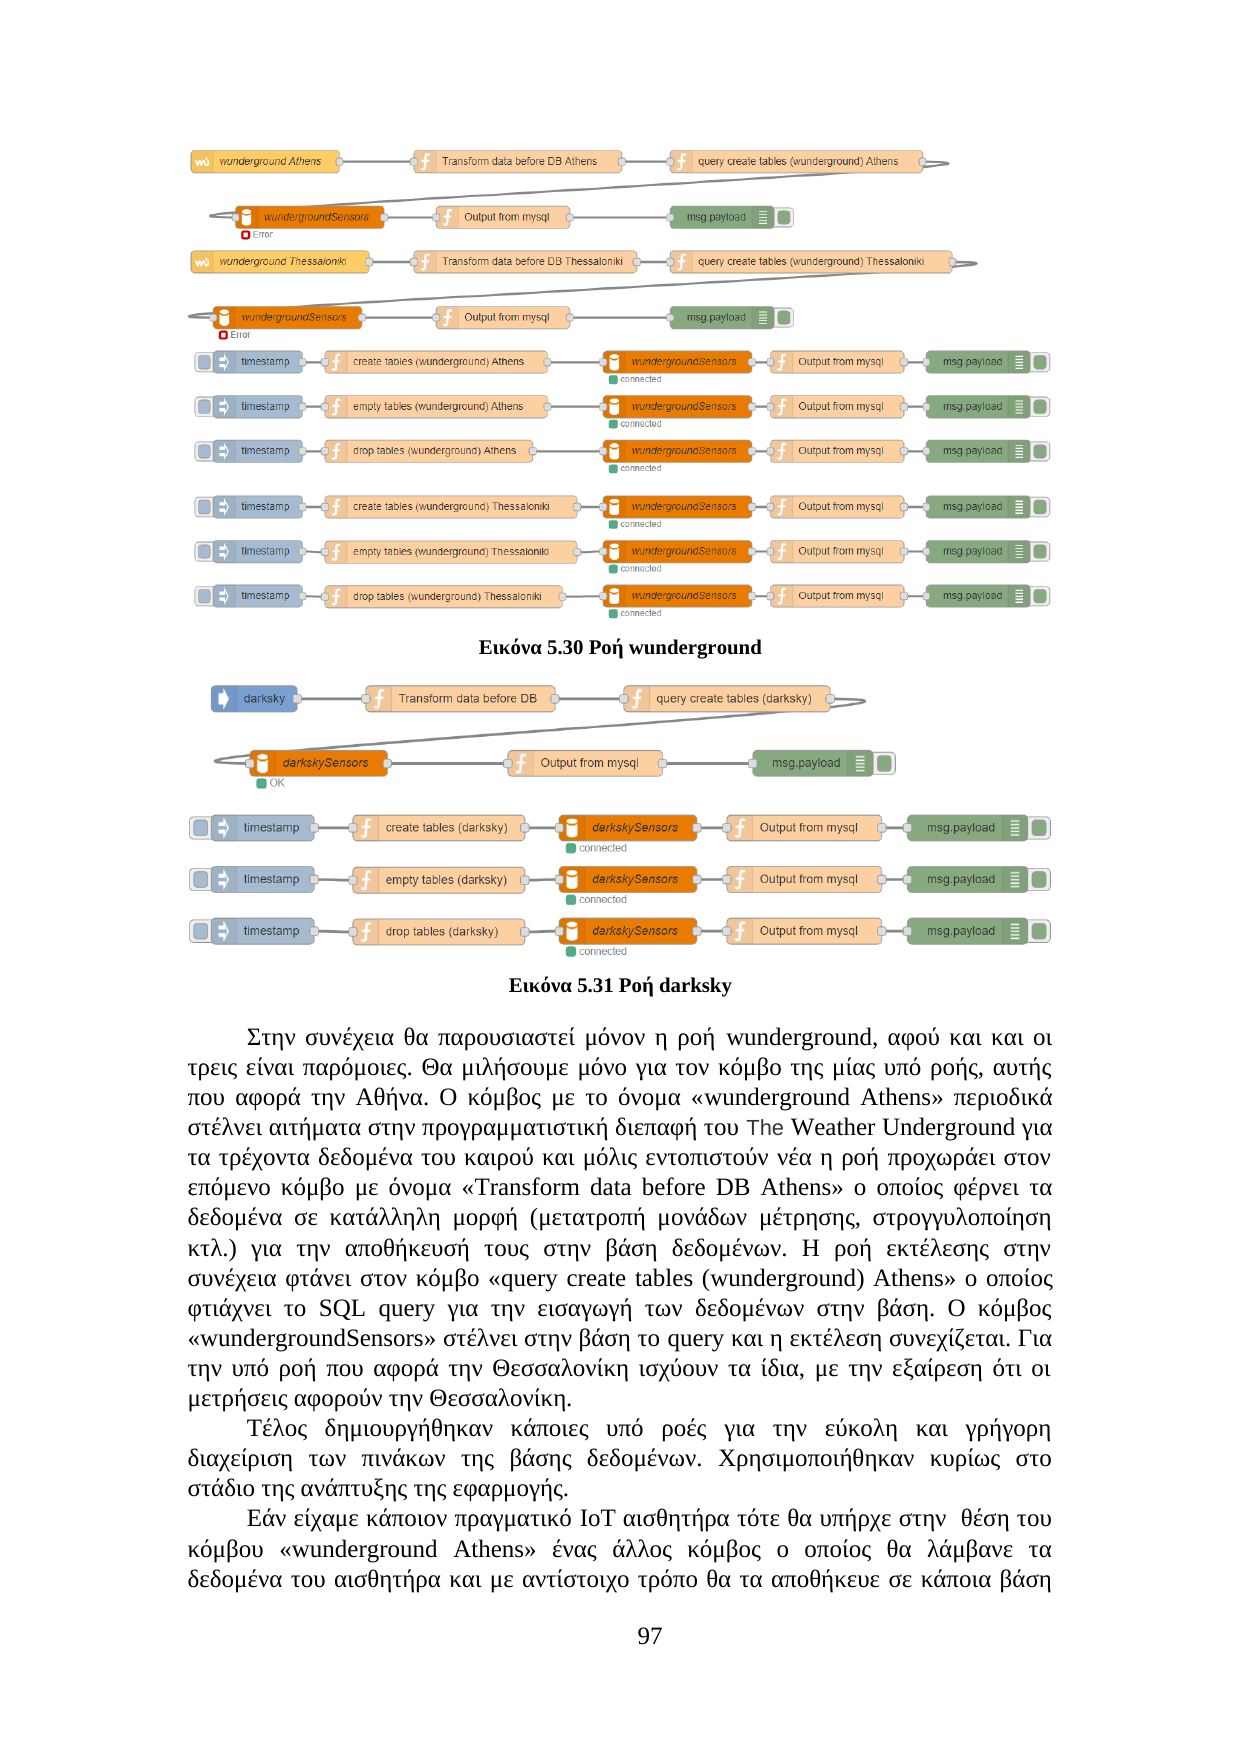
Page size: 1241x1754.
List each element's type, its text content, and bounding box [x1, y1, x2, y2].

text Τέλος δημιουργήθηκαν κάποιες υπό ροές για την εύκολη και γρήγορη διαχείριση των πινάκων της βάσης δεδομένων. Χρησιμοποιήθηκαν κυρίως στο στάδιο της ανάπτυξης της εφαρμογής. [187, 1413, 1053, 1502]
picture [187, 683, 1053, 959]
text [187, 1503, 1053, 1592]
text Στην συνέχεια θα παρουσιαστεί μόνον η ροή wunderground, αφού και και οι τρεις είναι παρόμοιες. Θα μιλήσουμε μόνο για τον κόμβο της μίας υπό ροής, αυτής που αφορά την Αθήνα. Ο κόμβος με το όνομα «wunderground Athens» περιοδικά στέλνει αιτήματα στην προγραμματιστική διεπαφή του The Weather Underground για τα τρέχοντα δεδομένα του καιρού και μόλις εντοπιστούν νέα η ροή προχωράει στον επόμενο κόμβο με όνομα «Transform data before DB Athens» ο οποίος φέρνει τα δεδομένα σε κατάλληλη μορφή (μετατροπή μονάδων μέτρησης, στρογγυλοποίηση κτλ.) για την αποθήκευσή τους στην βάση δεδομένων. Η ροή εκτέλεσης στην συνέχεια φτάνει στον κόμβο «query create tables (wunderground) Athens» ο οποίος φτιάχνει το SQL query για την εισαγωγή των δεδομένων στην βάση. Ο κόμβος «wundergroundSensors» στέλνει στην βάση το query και η εκτέλεση συνεχίζεται. Για την υπό ροή που αφορά την Θεσσαλονίκη ισχύουν τα ίδια, με την εξαίρεση ότι οι μετρήσεις αφορούν την Θεσσαλονίκη. [187, 1022, 1053, 1412]
picture [187, 150, 1053, 621]
text Εικόνα 5.13 Ροή wunderground [187, 635, 1053, 659]
